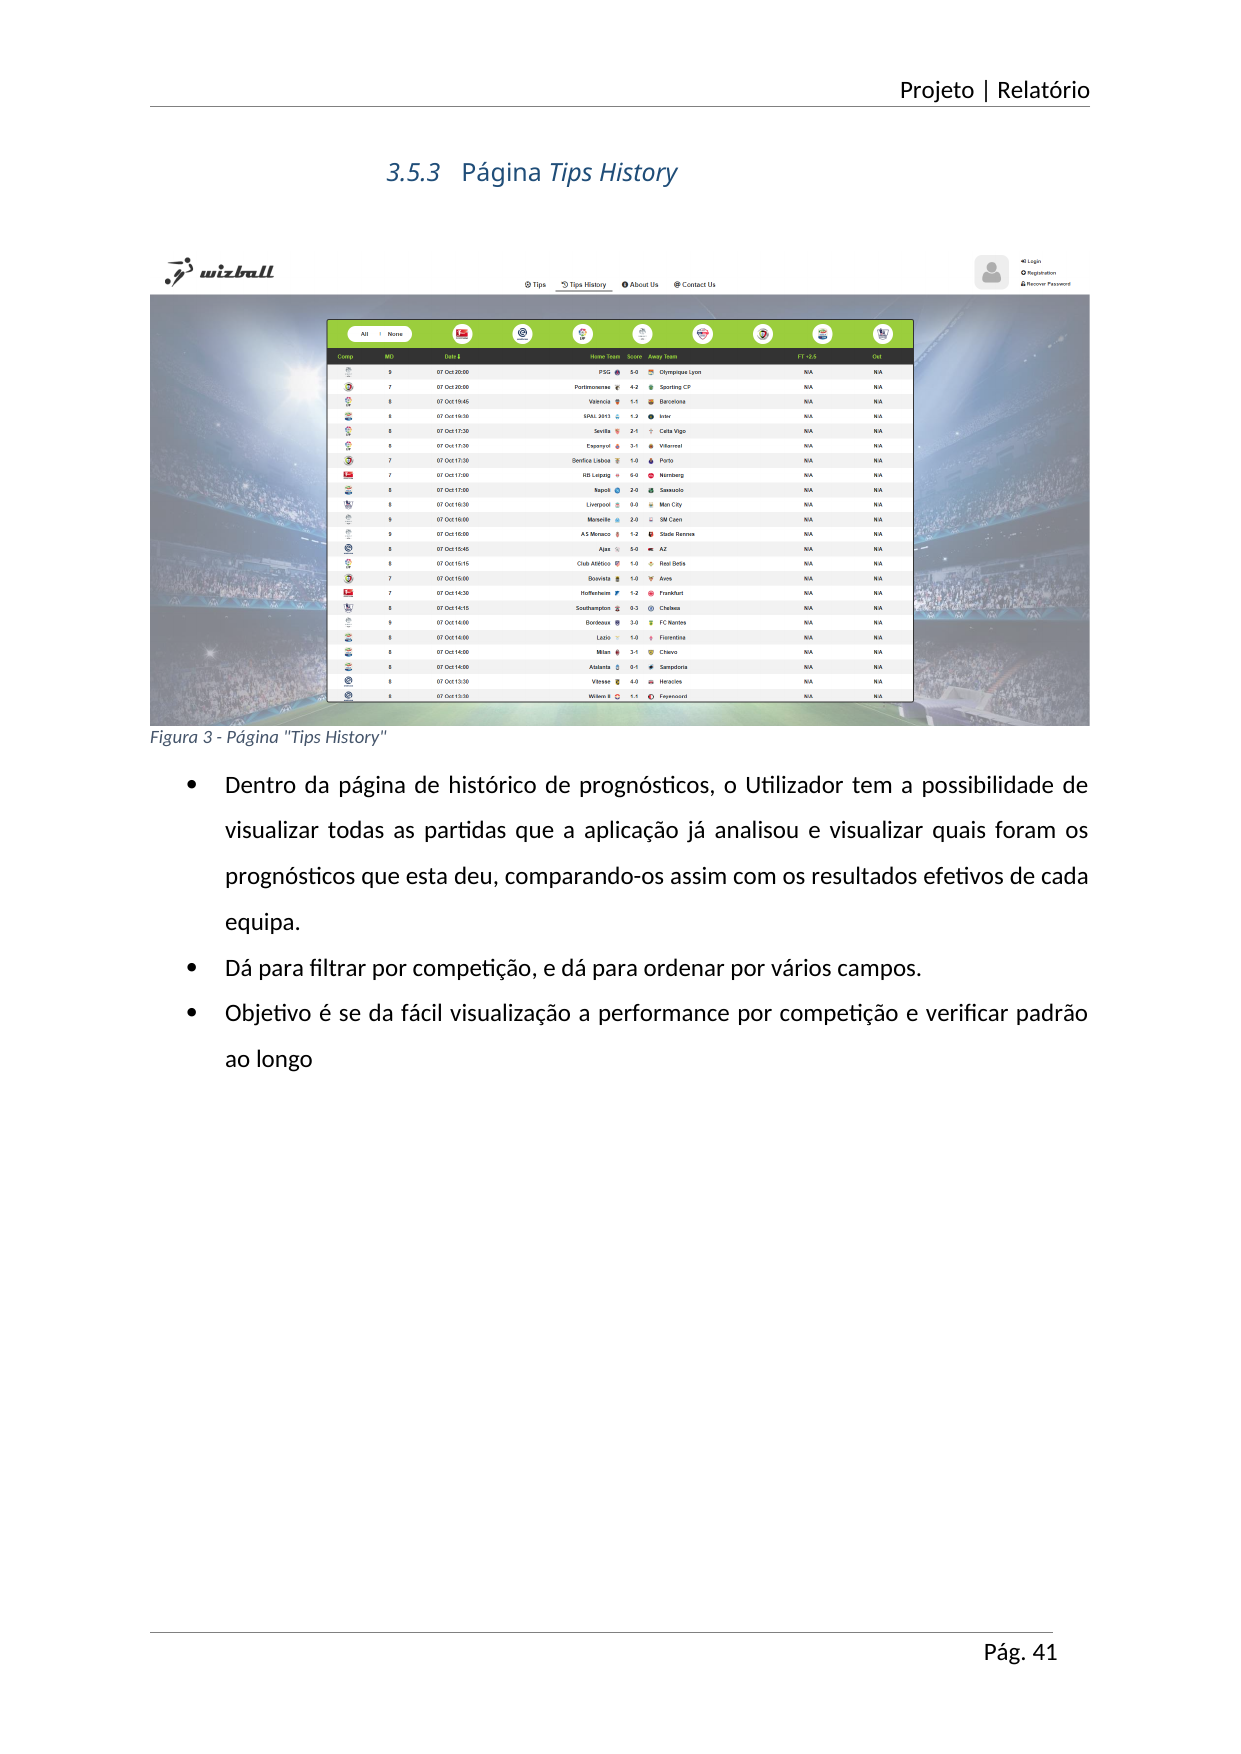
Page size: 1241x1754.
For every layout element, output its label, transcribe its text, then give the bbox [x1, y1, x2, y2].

picture [150, 251, 1090, 726]
subtitle Página Tips History [386, 154, 1090, 188]
list Dá para filtrar por competição, e dá para ordenar por vários campos. [187, 952, 1090, 982]
list Objetivo é se da fácil visualização a performance por competição e verificar padrão ao longo [187, 997, 1090, 1074]
list Dentro da página de histórico de prognósticos, o Utilizador tem a possibilidade de visualizar todas as partidas que a aplicação já analisou e visualizar quais foram os prognósticos que esta deu, comparando-os assim com os resultados efetivos de cada equipa. [187, 769, 1090, 937]
text Figura 3 - Página "Tips History" [150, 726, 1090, 748]
